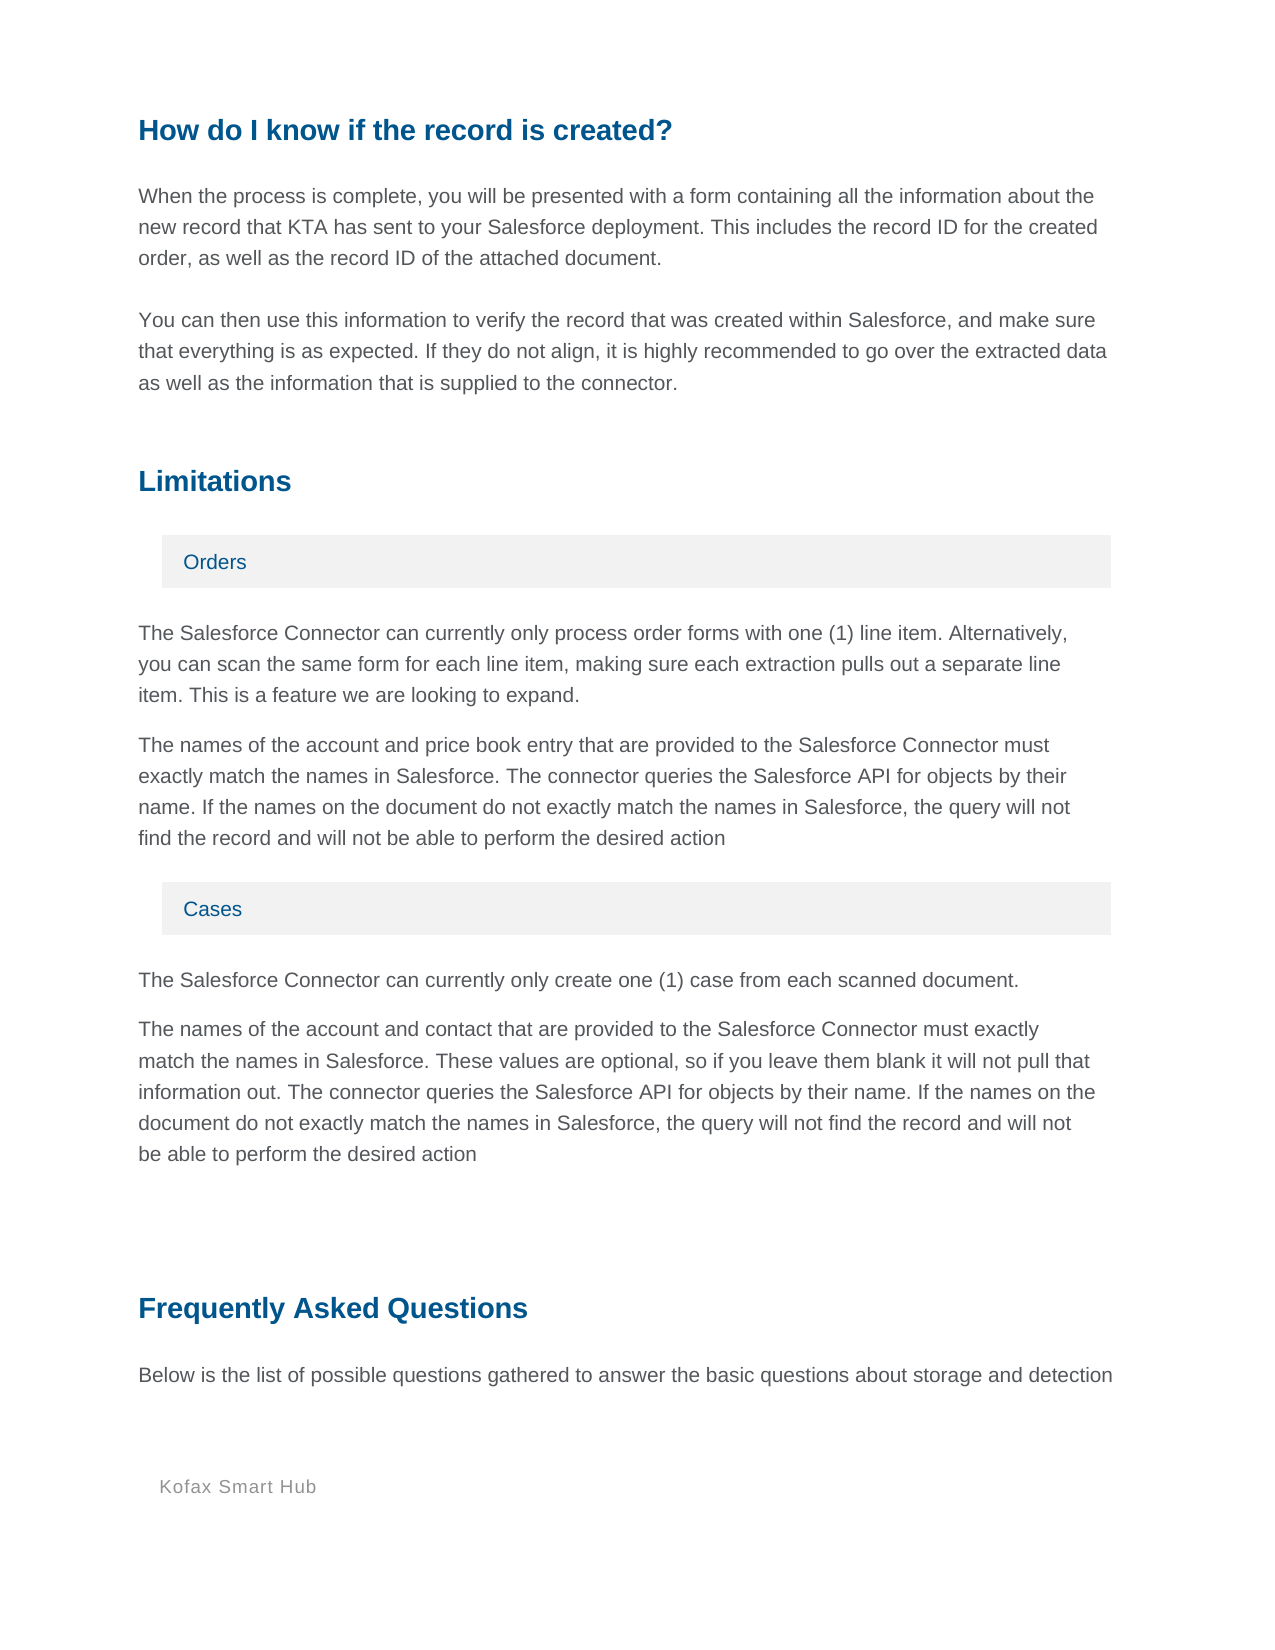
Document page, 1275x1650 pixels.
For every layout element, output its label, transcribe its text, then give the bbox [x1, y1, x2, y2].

text Limitations [138, 464, 1136, 497]
text The Salesforce Connector can currently only create one (1) case from each scanned document. [138, 967, 1099, 991]
text Cases [175, 895, 1099, 923]
text You can then use this information to verify the record that was created within Salesforce, and make sure that everything is as expected. If they do not align, it is highly recommended to go over the extracted data as well as the information that is supplied to the connector. [138, 308, 1136, 394]
text The names of the account and price book entry that are provided to the Salesforce Connector must exactly match the names in Salesforce. The connector queries the Salesforce API for objects by their name. If the names on the document do not exactly match the names in Salesforce, the query will not find the record and will not be able to perform the desired action [138, 732, 1099, 850]
text Below is the list of possible questions gathered to answer the basic questions about storage and detection [138, 1363, 1136, 1387]
text The Salesforce Connector can currently only process order forms with one (1) line item. Alternatively, you can scan the same form for each line item, making sure each extraction pulls out a separate line item. This is a feature we are looking to expand. [138, 620, 1099, 707]
text Orders [175, 548, 1099, 576]
text Frequently Asked Questions [138, 1292, 1136, 1325]
text When the process is complete, you will be presented with a form containing all the information about the new record that KTA has sent to your Salesforce deployment. This includes the record ID for the created order, as well as the record ID of the attached document. [138, 183, 1136, 270]
text How do I know if the record is created? [138, 112, 1136, 146]
text The names of the account and contact that are provided to the Salesforce Connector must exactly match the names in Salesforce. These values are optional, so if you leave them blank it will not pull that information out. The connector queries the Salesforce API for objects by their name. If the names on the document do not exactly match the names in Salesforce, the query will not find the record and will not be able to perform the desired action [138, 1017, 1099, 1166]
